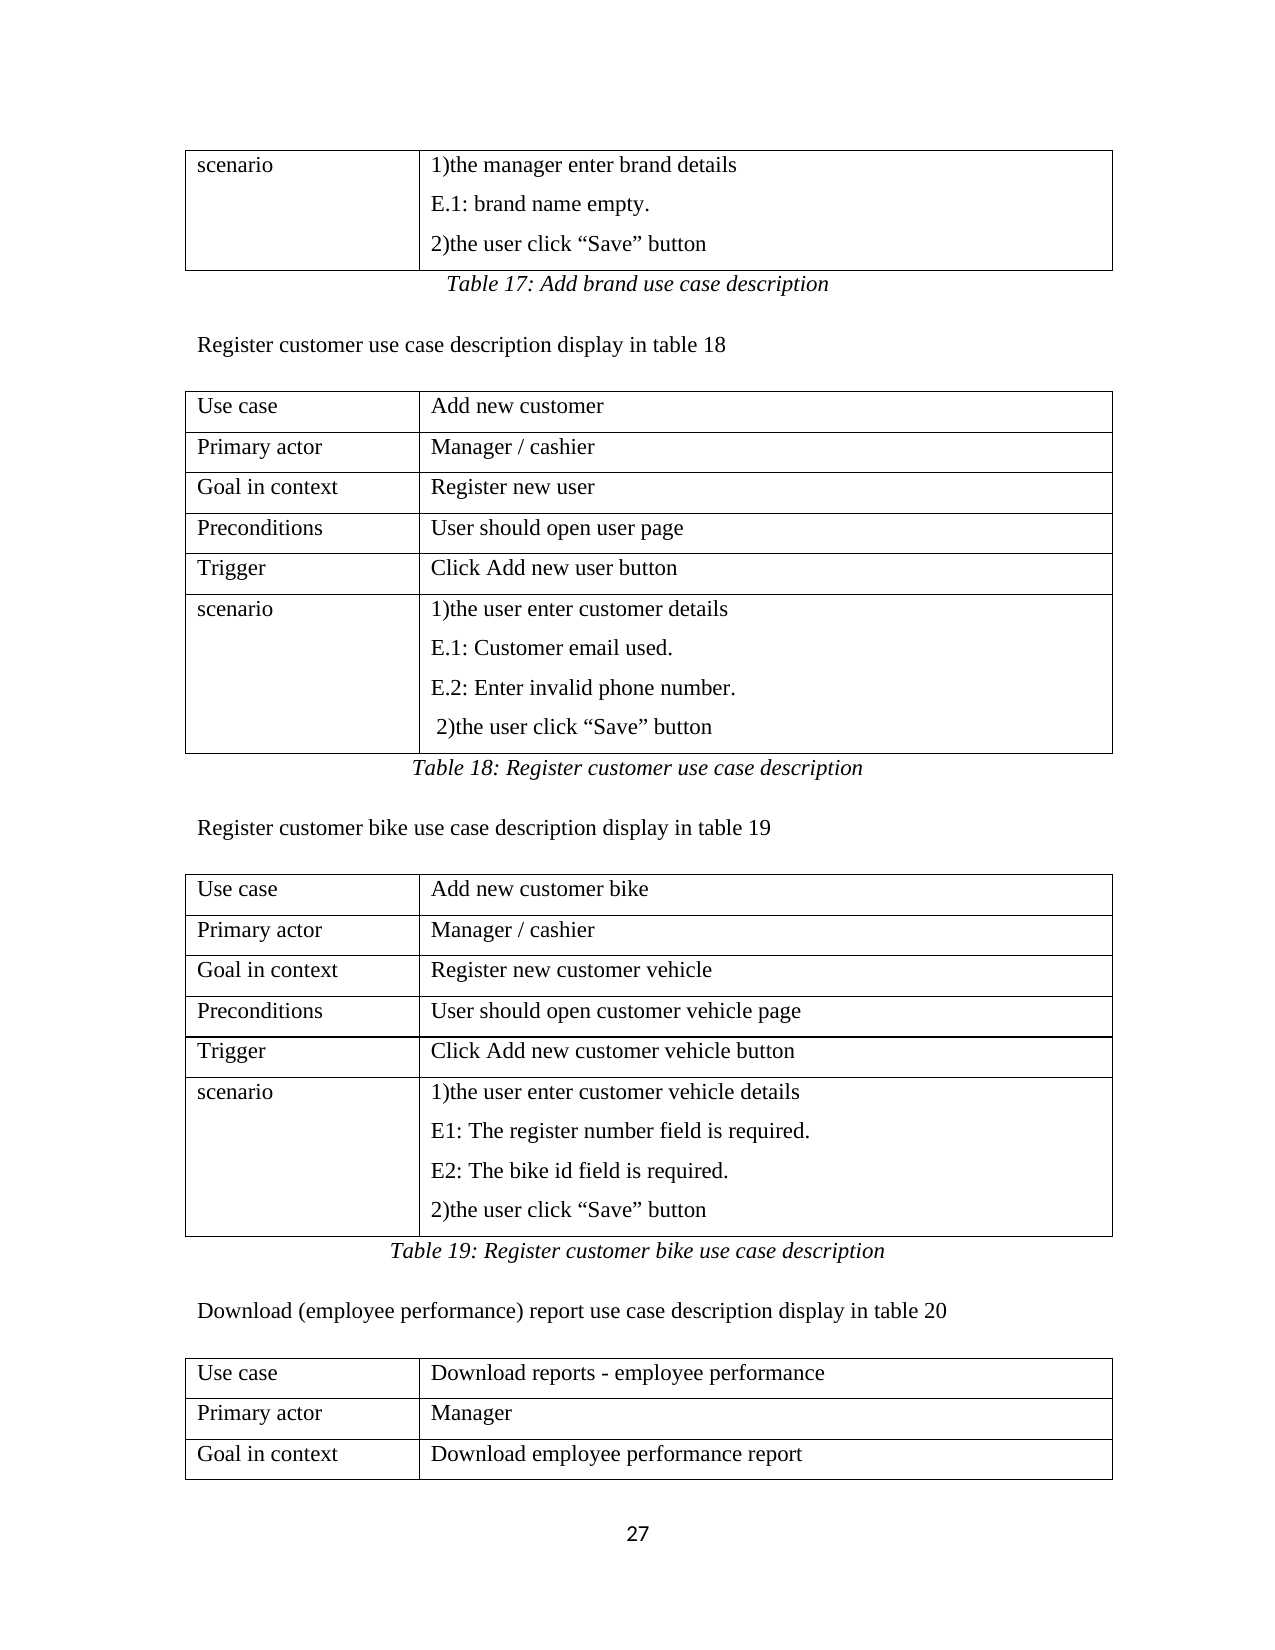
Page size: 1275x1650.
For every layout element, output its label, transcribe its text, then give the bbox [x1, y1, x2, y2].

table_cell Trigger [186, 1038, 419, 1077]
table_cell Manager / cashier [420, 916, 1112, 955]
text Table 17: Add brand use case description [150, 271, 1125, 297]
text Register customer bike use case description display in table 19 [197, 814, 1125, 840]
table_header Add new customer bike [420, 875, 1112, 915]
table_cell Goal in context [186, 1440, 419, 1479]
table_cell Click Add new user button [420, 554, 1112, 594]
table_cell 1)the manager enter brand details E.1: brand name empty. 2)the user click “Save” button [420, 151, 1112, 269]
table_cell Manager / cashier [420, 433, 1112, 472]
table_cell scenario [186, 1078, 419, 1236]
table_cell User should open customer vehicle page [420, 997, 1112, 1036]
text Table 19: Register customer bike use case description [150, 1237, 1125, 1263]
table_cell scenario [186, 151, 419, 269]
table_cell Register new customer vehicle [420, 956, 1112, 996]
table_cell Click Add new customer vehicle button [420, 1038, 1112, 1077]
table_header Use case [186, 392, 419, 432]
table_cell Manager [420, 1399, 1112, 1439]
table_cell Preconditions [186, 514, 419, 553]
table_cell Register new user [420, 473, 1112, 513]
table_cell Trigger [186, 554, 419, 594]
table_header Use case [186, 875, 419, 915]
table_cell User should open user page [420, 514, 1112, 553]
table_cell Primary actor [186, 916, 419, 955]
table_cell Download employee performance report [420, 1440, 1112, 1479]
text Download (employee performance) report use case description display in table 20 [197, 1297, 1125, 1324]
table_cell Primary actor [186, 433, 419, 472]
table_header Use case [186, 1359, 419, 1398]
table_header Add new customer [420, 392, 1112, 432]
text Register customer use case description display in table 18 [197, 331, 1125, 357]
table_cell Goal in context [186, 473, 419, 513]
table_cell Goal in context [186, 956, 419, 996]
text Table 18: Register customer use case description [150, 754, 1125, 780]
table_header Download reports - employee performance [420, 1359, 1112, 1398]
table_cell 1)the user enter customer vehicle details E1: The register number field is required. E2: The bike id field is required. 2)the user click “Save” button [420, 1078, 1112, 1236]
table_cell scenario [186, 595, 419, 753]
table_cell Primary actor [186, 1399, 419, 1439]
table_cell Preconditions [186, 997, 419, 1036]
table_cell 1)the user enter customer details E.1: Customer email used. E.2: Enter invalid phone number. 2)the user click “Save” button [420, 595, 1112, 753]
